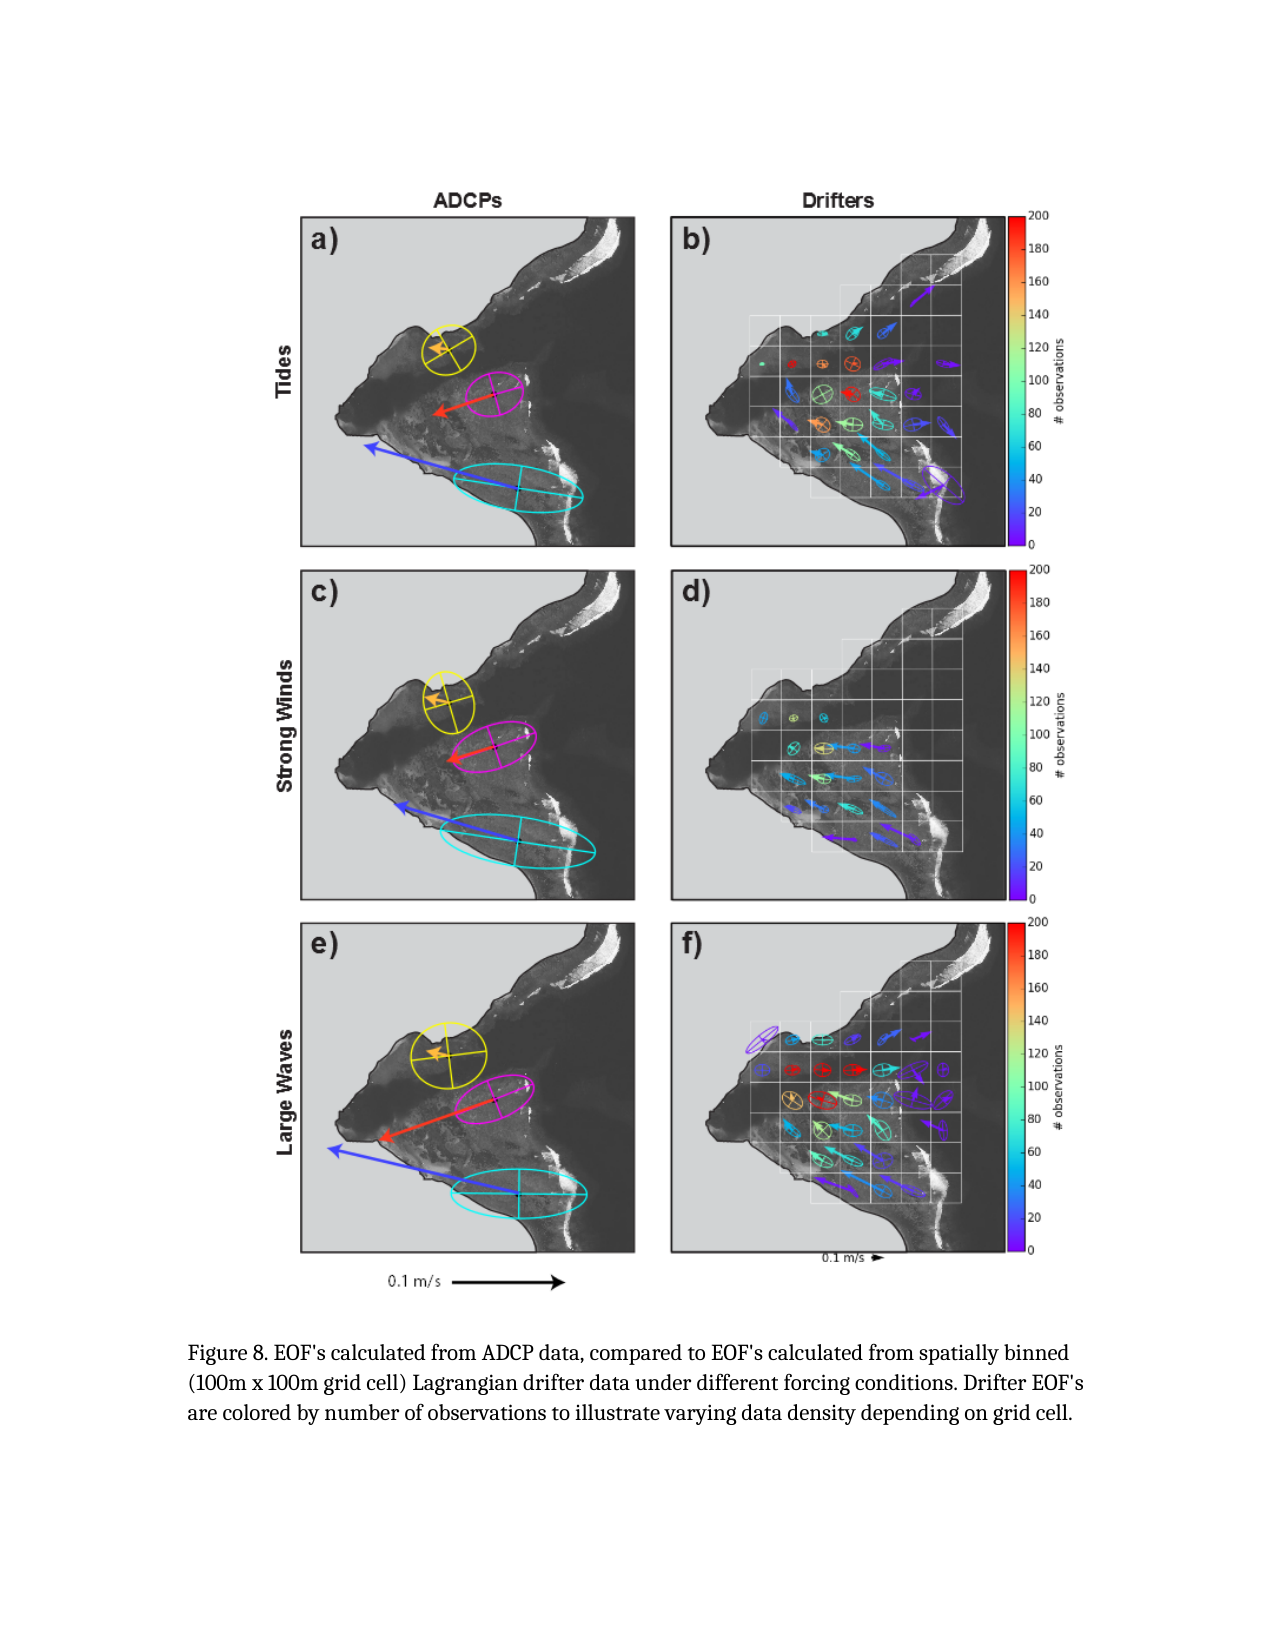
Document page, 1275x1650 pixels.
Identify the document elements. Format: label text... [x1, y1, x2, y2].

picture [206, 150, 1107, 1315]
text Figure 8. EOF's calculated from ADCP data, compared to EOF's calculated from spatially binned (100m x 100m grid cell) Lagrangian drifter data under different forcing conditions. Drifter EOF's are colored by number of observations to illustrate varying data density depending on grid cell. [187, 1339, 1087, 1426]
